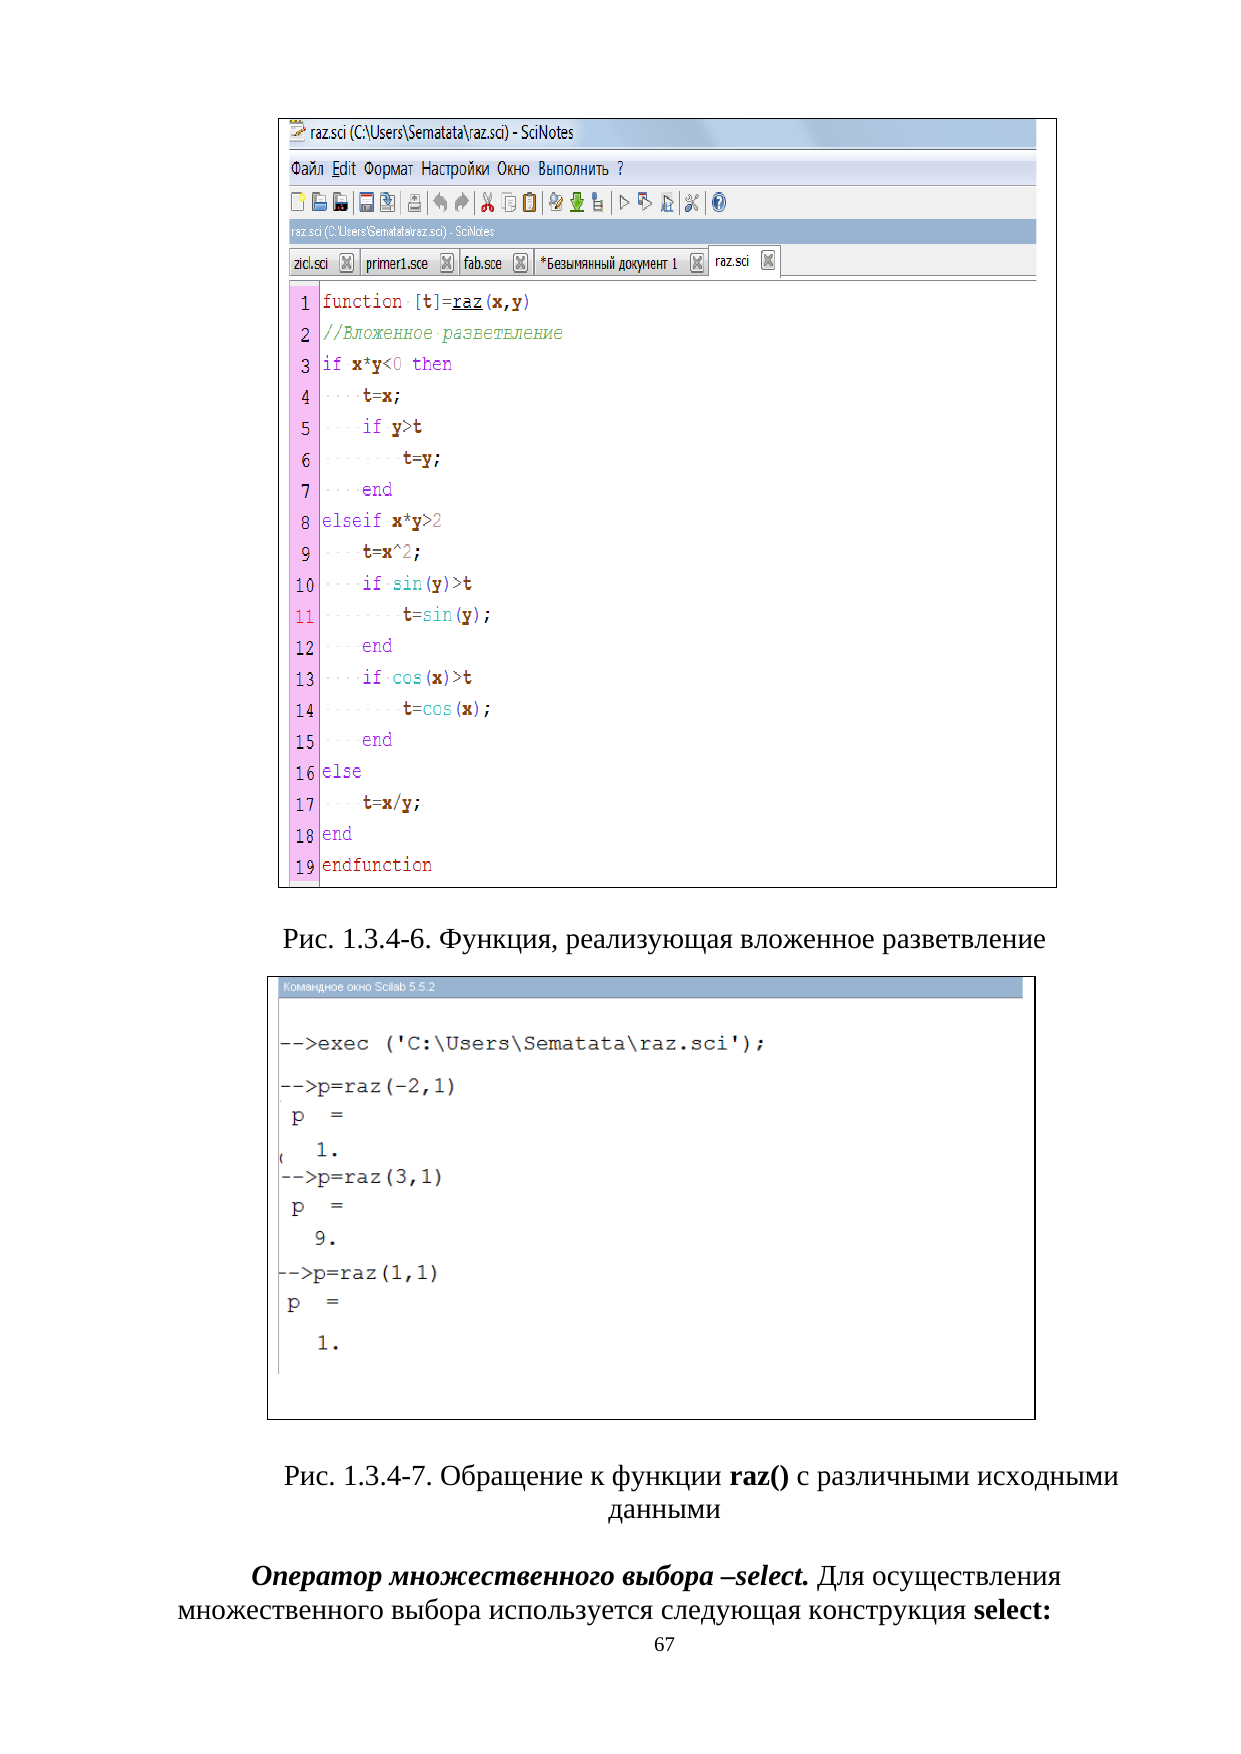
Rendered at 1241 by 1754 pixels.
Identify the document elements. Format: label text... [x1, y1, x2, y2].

text Рис. 1.3.4-7. Обращение к функции raz() с различными исходными данными [177, 1458, 1152, 1525]
table_header [268, 977, 1034, 1418]
picture [278, 977, 1023, 1374]
text Рис. 1.3.4-6. Функция, реализующая вложенное разветвление [177, 921, 1152, 955]
table_header [1037, 119, 1056, 887]
table_header [279, 119, 289, 887]
picture [289, 119, 1037, 887]
text Оператор множественного выбора –select. Для осуществления множественного выбора используется следующая конструкция select: [177, 1558, 1152, 1626]
